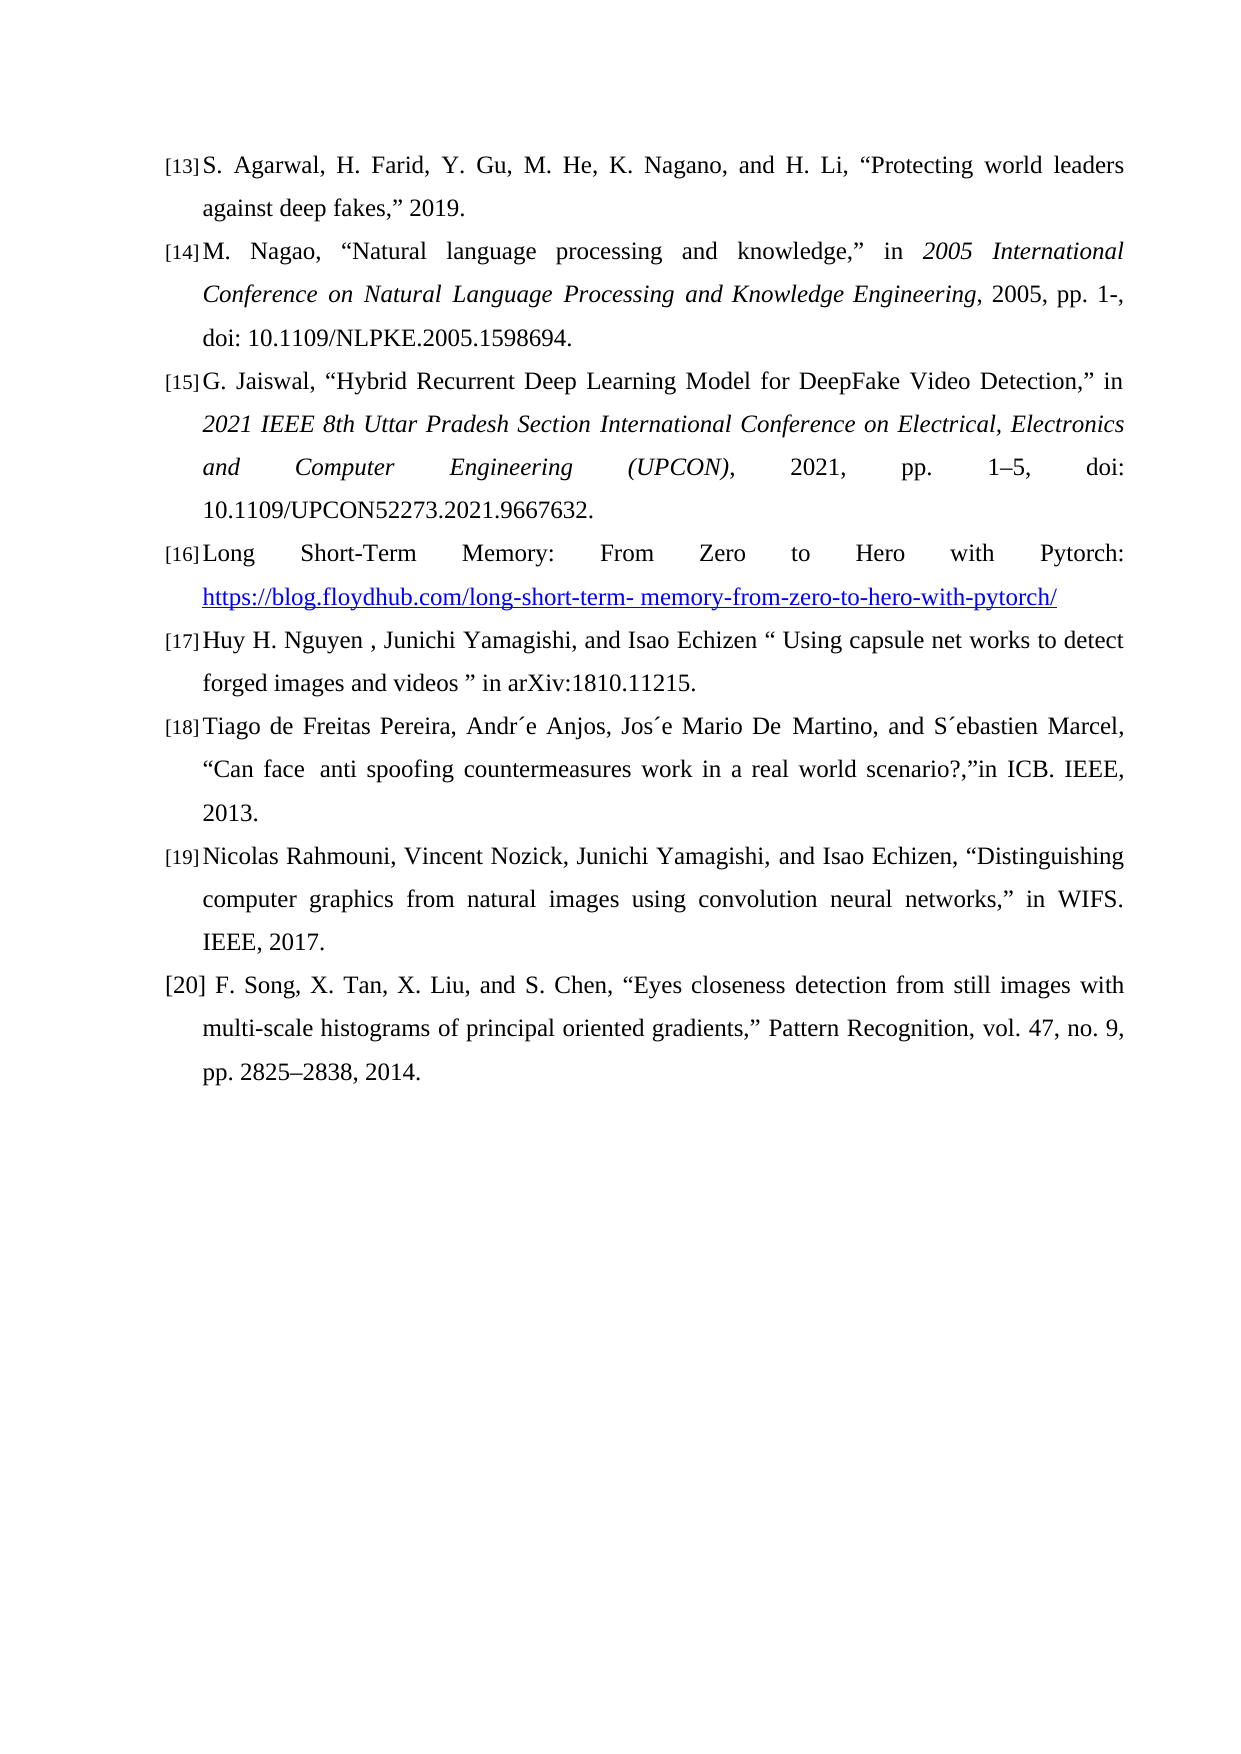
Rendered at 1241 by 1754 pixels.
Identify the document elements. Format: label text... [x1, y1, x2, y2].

list Long Short-Term Memory: From Zero to Hero with Pytorch: https://blog.floydhub.com/long-short-term- memory-from-zero-to-hero-with-pytorch/ [165, 538, 1124, 610]
list S. Agarwal, H. Farid, Y. Gu, M. He, K. Nagano, and H. Li, “Protecting world leaders against deep fakes,” 2019. [165, 150, 1124, 222]
list Huy H. Nguyen , Junichi Yamagishi, and Isao Echizen “ Using capsule net works to detect forged images and videos ” in arXiv:1810.11215. [165, 625, 1124, 697]
list Tiago de Freitas Pereira, Andr´e Anjos, Jos´e Mario De Martino, and S´ebastien Marcel, “Can face anti spoofing countermeasures work in a real world scenario?,”in ICB. IEEE, 2013. [165, 711, 1124, 826]
list M. Nagao, “Natural language processing and knowledge,” in 2005 International Conference on Natural Language Processing and Knowledge Engineering, 2005, pp. 1-, doi: 10.1109/NLPKE.2005.1598694. [165, 236, 1124, 351]
list G. Jaiswal, “Hybrid Recurrent Deep Learning Model for DeepFake Video Detection,” in 2021 IEEE 8th Uttar Pradesh Section International Conference on Electrical, Electronics and Computer Engineering (UPCON), 2021, pp. 1–5, doi: 10.1109/UPCON52273.2021.9667632. [165, 366, 1124, 524]
text [20] F. Song, X. Tan, X. Liu, and S. Chen, “Eyes closeness detection from still images with multi-scale histograms of principal oriented gradients,” Pattern Recognition, vol. 47, no. 9, pp. 2825–2838, 2014. [165, 970, 1124, 1085]
list Nicolas Rahmouni, Vincent Nozick, Junichi Yamagishi, and Isao Echizen, “Distinguishing computer graphics from natural images using convolution neural networks,” in WIFS. IEEE, 2017. [165, 841, 1124, 956]
